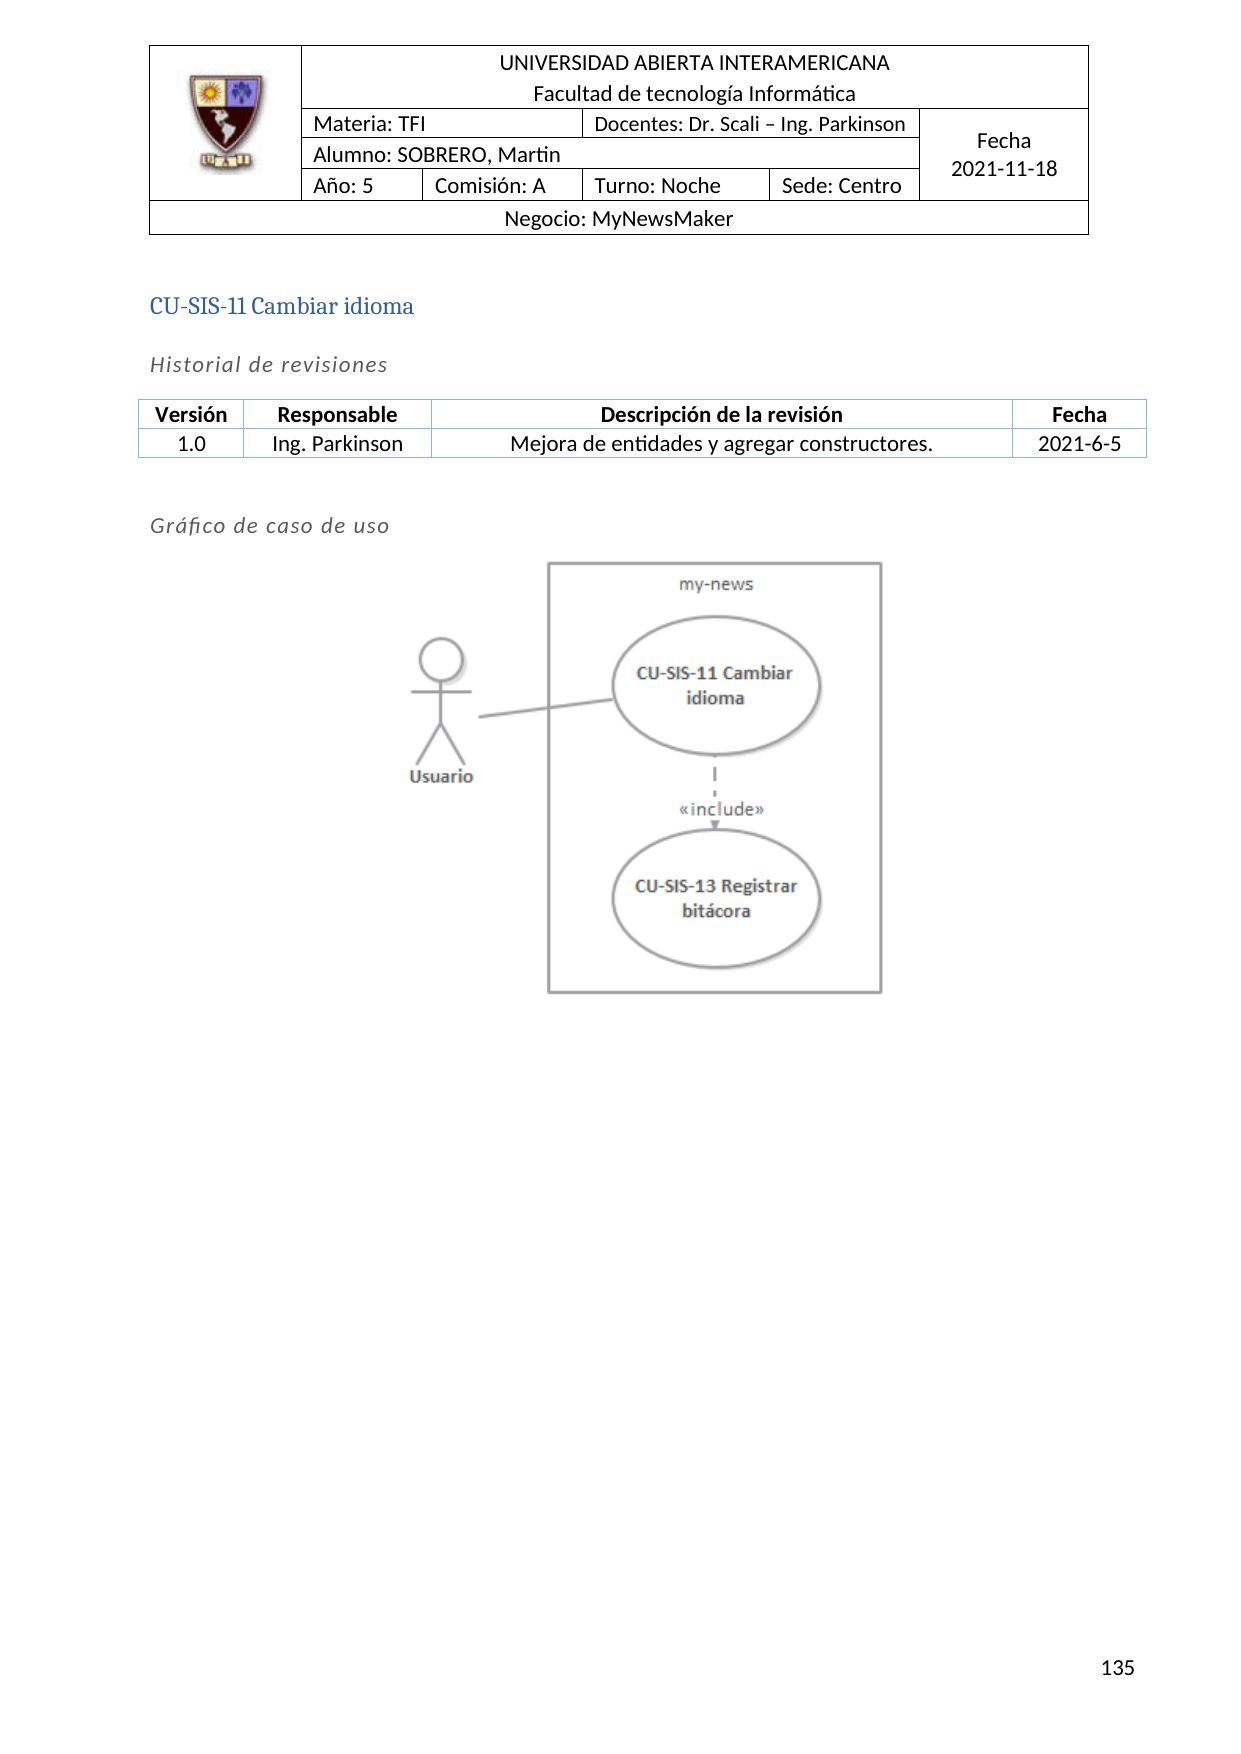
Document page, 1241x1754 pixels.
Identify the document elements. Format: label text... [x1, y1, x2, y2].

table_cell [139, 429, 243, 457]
picture [175, 67, 276, 180]
subtitle CU-SIS-11 Cambiar idioma [150, 292, 1135, 321]
subtitle Historial de revisiones [150, 350, 1135, 378]
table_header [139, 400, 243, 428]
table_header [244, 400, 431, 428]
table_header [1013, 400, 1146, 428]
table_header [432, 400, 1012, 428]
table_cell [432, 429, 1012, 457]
subtitle Gráfico de caso de uso [150, 511, 1135, 539]
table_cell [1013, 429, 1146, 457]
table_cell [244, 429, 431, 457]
picture [397, 559, 888, 999]
